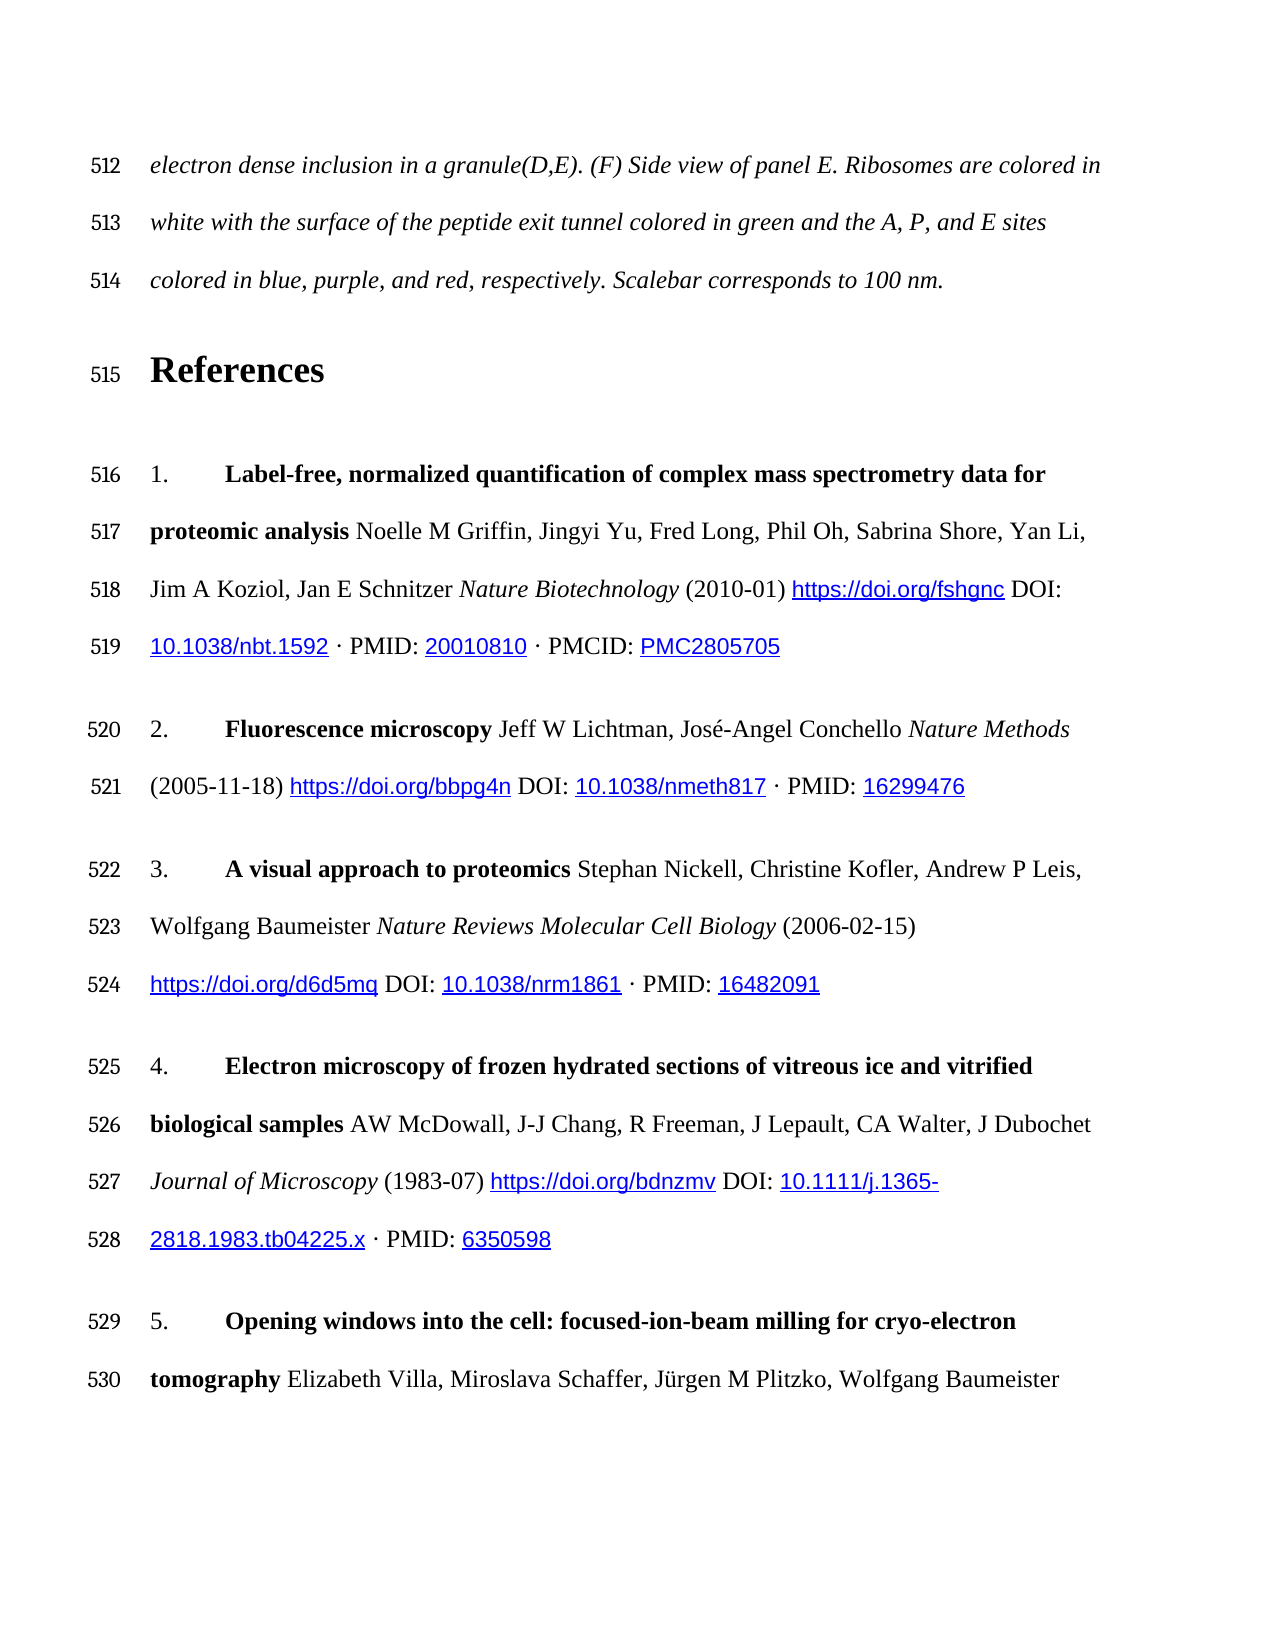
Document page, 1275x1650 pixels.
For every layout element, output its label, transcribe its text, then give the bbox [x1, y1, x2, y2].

text 2. Fluorescence microscopy Jeff W Lichtman, José-Angel Conchello Nature Methods (2005-11-18) https://doi.org/bbpg4n DOI: 10.1038/nmeth817 · PMID: 16299476 [150, 714, 1125, 800]
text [150, 1306, 1125, 1392]
text 1. Label-free, normalized quantification of complex mass spectrometry data for proteomic analysis Noelle M Griffin, Jingyi Yu, Fred Long, Phil Oh, Sabrina Shore, Yan Li, Jim A Koziol, Jan E Schnitzer Nature Biotechnology (2010-01) https://doi.org/fshgnc DOI: 10.1038/nbt.1592 · PMID: 20010810 · PMCID: PMC2805705 [150, 459, 1125, 660]
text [150, 150, 1125, 294]
text 3. A visual approach to proteomics Stephan Nickell, Christine Kofler, Andrew P Leis, Wolfgang Baumeister Nature Reviews Molecular Cell Biology (2006-02-15) https://doi.org/d6d5mq DOI: 10.1038/nrm1861 · PMID: 16482091 [150, 854, 1125, 997]
subtitle References [150, 347, 1125, 391]
text 4. Electron microscopy of frozen hydrated sections of vitreous ice and vitrified biological samples AW McDowall, J-J Chang, R Freeman, J Lepault, CA Walter, J Dubochet Journal of Microscopy (1983-07) https://doi.org/bdnzmv DOI: 10.1111/j.1365-2818.1983.tb04225.x · PMID: 6350598 [150, 1051, 1125, 1252]
